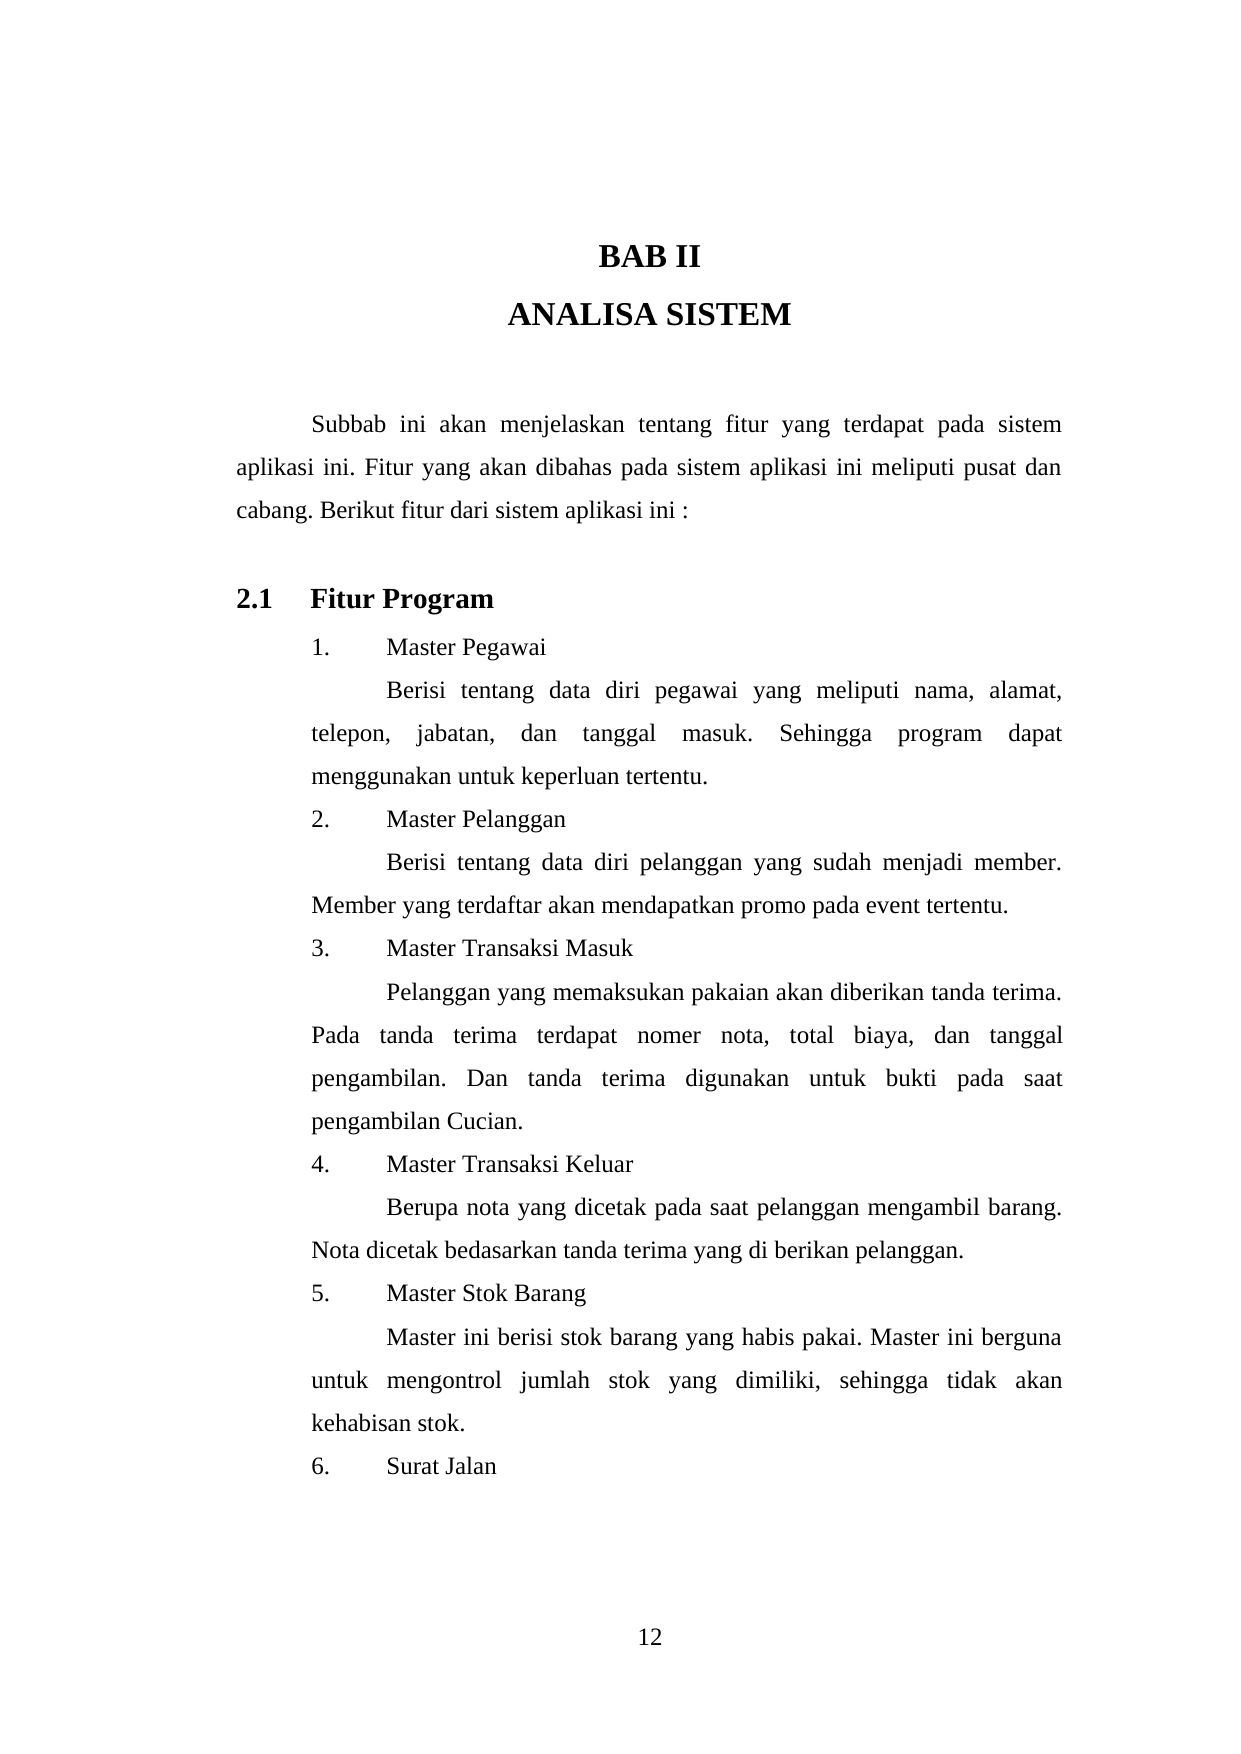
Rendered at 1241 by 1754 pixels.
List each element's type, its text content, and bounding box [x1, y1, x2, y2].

list Fitur Program [236, 581, 1063, 615]
list Master ini berisi stok barang yang habis pakai. Master ini berguna untuk mengontrol jumlah stok yang dimiliki, sehingga tidak akan kehabisan stok. [311, 1322, 1063, 1437]
list Master Transaksi Masuk [311, 933, 1063, 962]
list Master Transaksi Keluar [311, 1149, 1063, 1178]
text Subbab ini akan menjelaskan tentang fitur yang terdapat pada sistem aplikasi ini. Fitur yang akan dibahas pada sistem aplikasi ini meliputi pusat dan cabang. Berikut fitur dari sistem aplikasi ini : [236, 409, 1063, 524]
list Surat Jalan [311, 1451, 1063, 1480]
text Berisi tentang data diri pelanggan yang sudah menjadi member. Member yang terdaftar akan mendapatkan promo pada event tertentu. [311, 847, 1063, 919]
list Master Stok Barang [311, 1278, 1063, 1307]
list Berupa nota yang dicetak pada saat pelanggan mengambil barang. Nota dicetak bedasarkan tanda terima yang di berikan pelanggan. [311, 1192, 1063, 1264]
text Pelanggan yang memaksukan pakaian akan diberikan tanda terima. Pada tanda terima terdapat nomer nota, total biaya, dan tanggal pengambilan. Dan tanda terima digunakan untuk bukti pada saat pengambilan Cucian. [311, 977, 1063, 1135]
text ANALISA SISTEM [236, 294, 1063, 332]
text BAB II [236, 236, 1063, 274]
text Berisi tentang data diri pegawai yang meliputi nama, alamat, telepon, jabatan, dan tanggal masuk. Sehingga program dapat menggunakan untuk keperluan tertentu. [311, 675, 1063, 790]
list Master Pegawai [311, 632, 1063, 660]
list Master Pelanggan [311, 804, 1063, 833]
